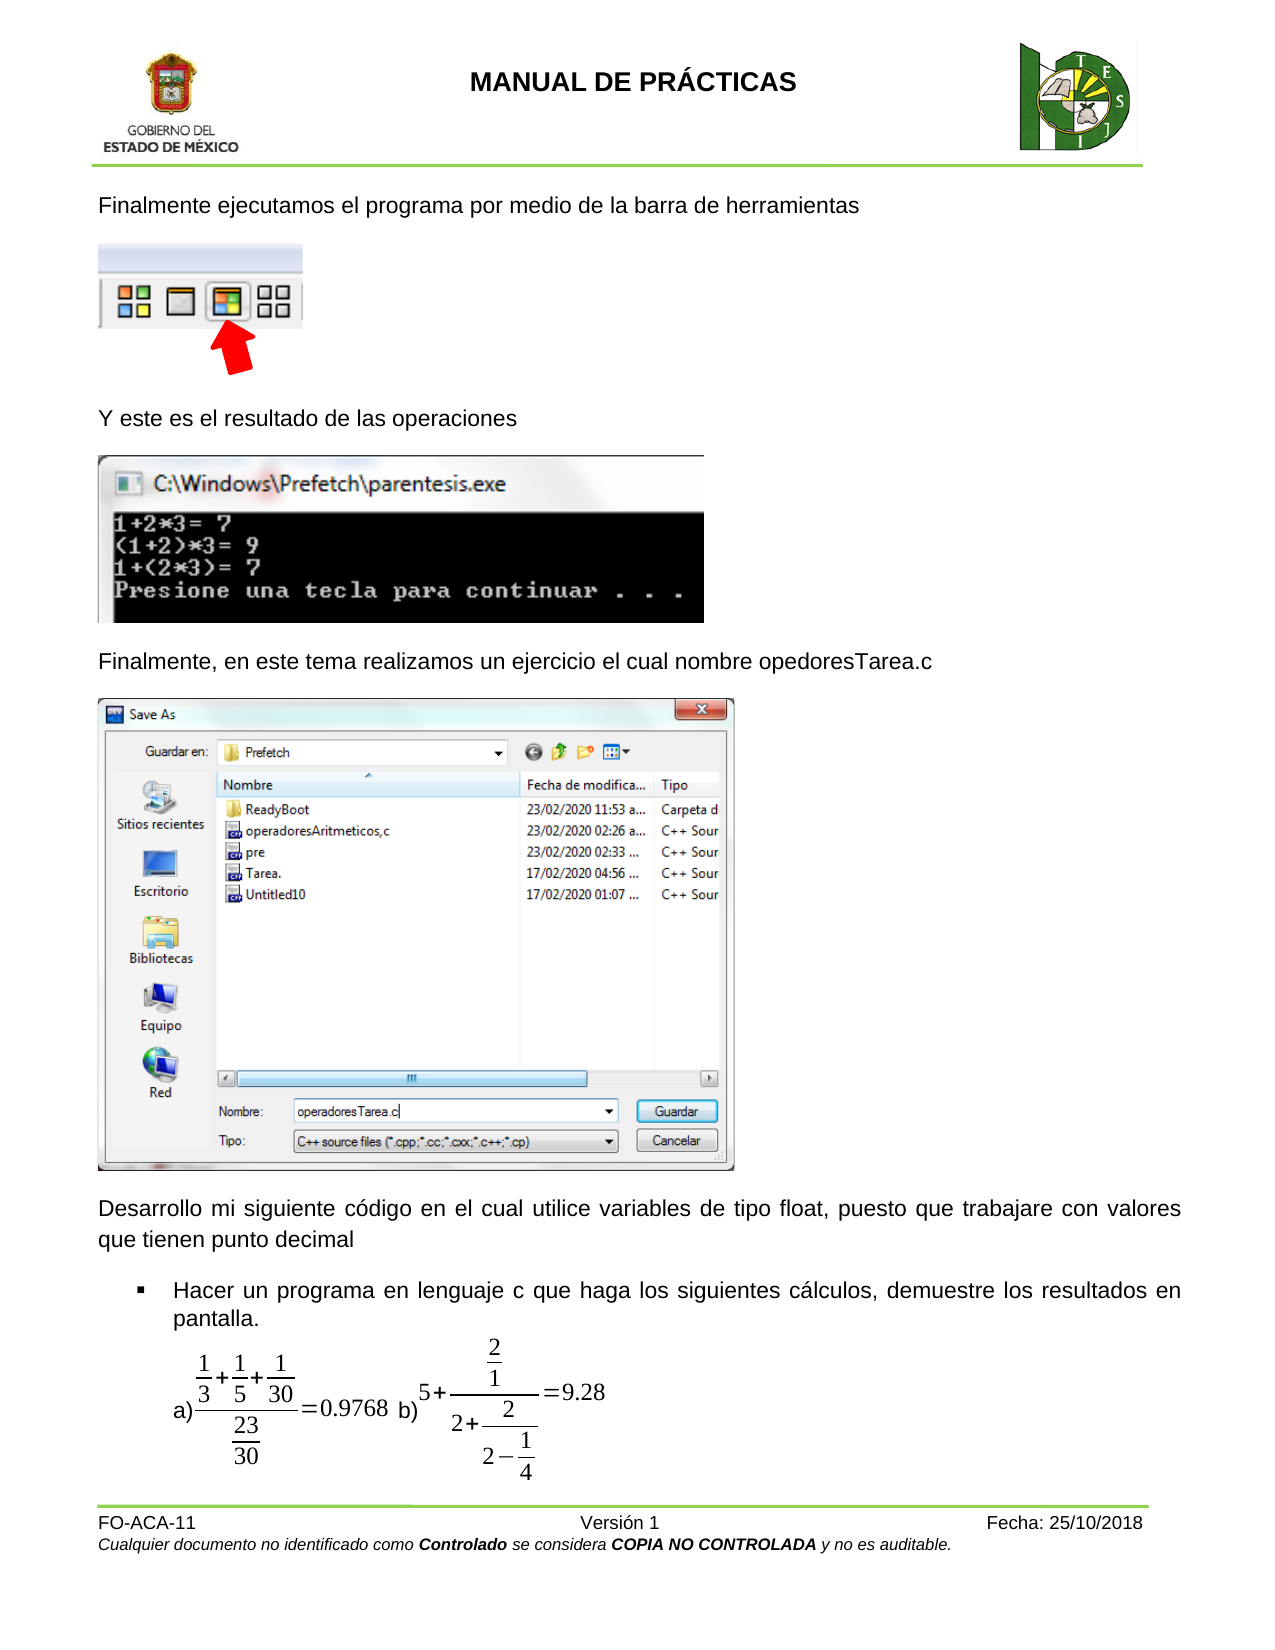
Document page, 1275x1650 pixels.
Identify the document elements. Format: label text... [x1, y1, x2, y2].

text Desarrollo mi siguiente código en el cual utilice variables de tipo float, puesto que trabajare con valores que tienen punto decimal [98, 1195, 1183, 1252]
text Y este es el resultado de las operaciones [98, 405, 1183, 431]
text Finalmente, en este tema realizamos un ejercicio el cual nombre opedoresTarea.c [98, 648, 1183, 674]
text Finalmente ejecutamos el programa por medio de la barra de herramientas [98, 192, 1183, 218]
picture [1018, 41, 1137, 157]
list a) b) [173, 1333, 1183, 1486]
picture [95, 42, 241, 161]
list Hacer un programa en lenguaje c que haga los siguientes cálculos, demuestre los resultados en pantalla. [135, 1277, 1183, 1331]
picture [97, 243, 303, 329]
picture [97, 698, 735, 1171]
picture [97, 455, 704, 623]
